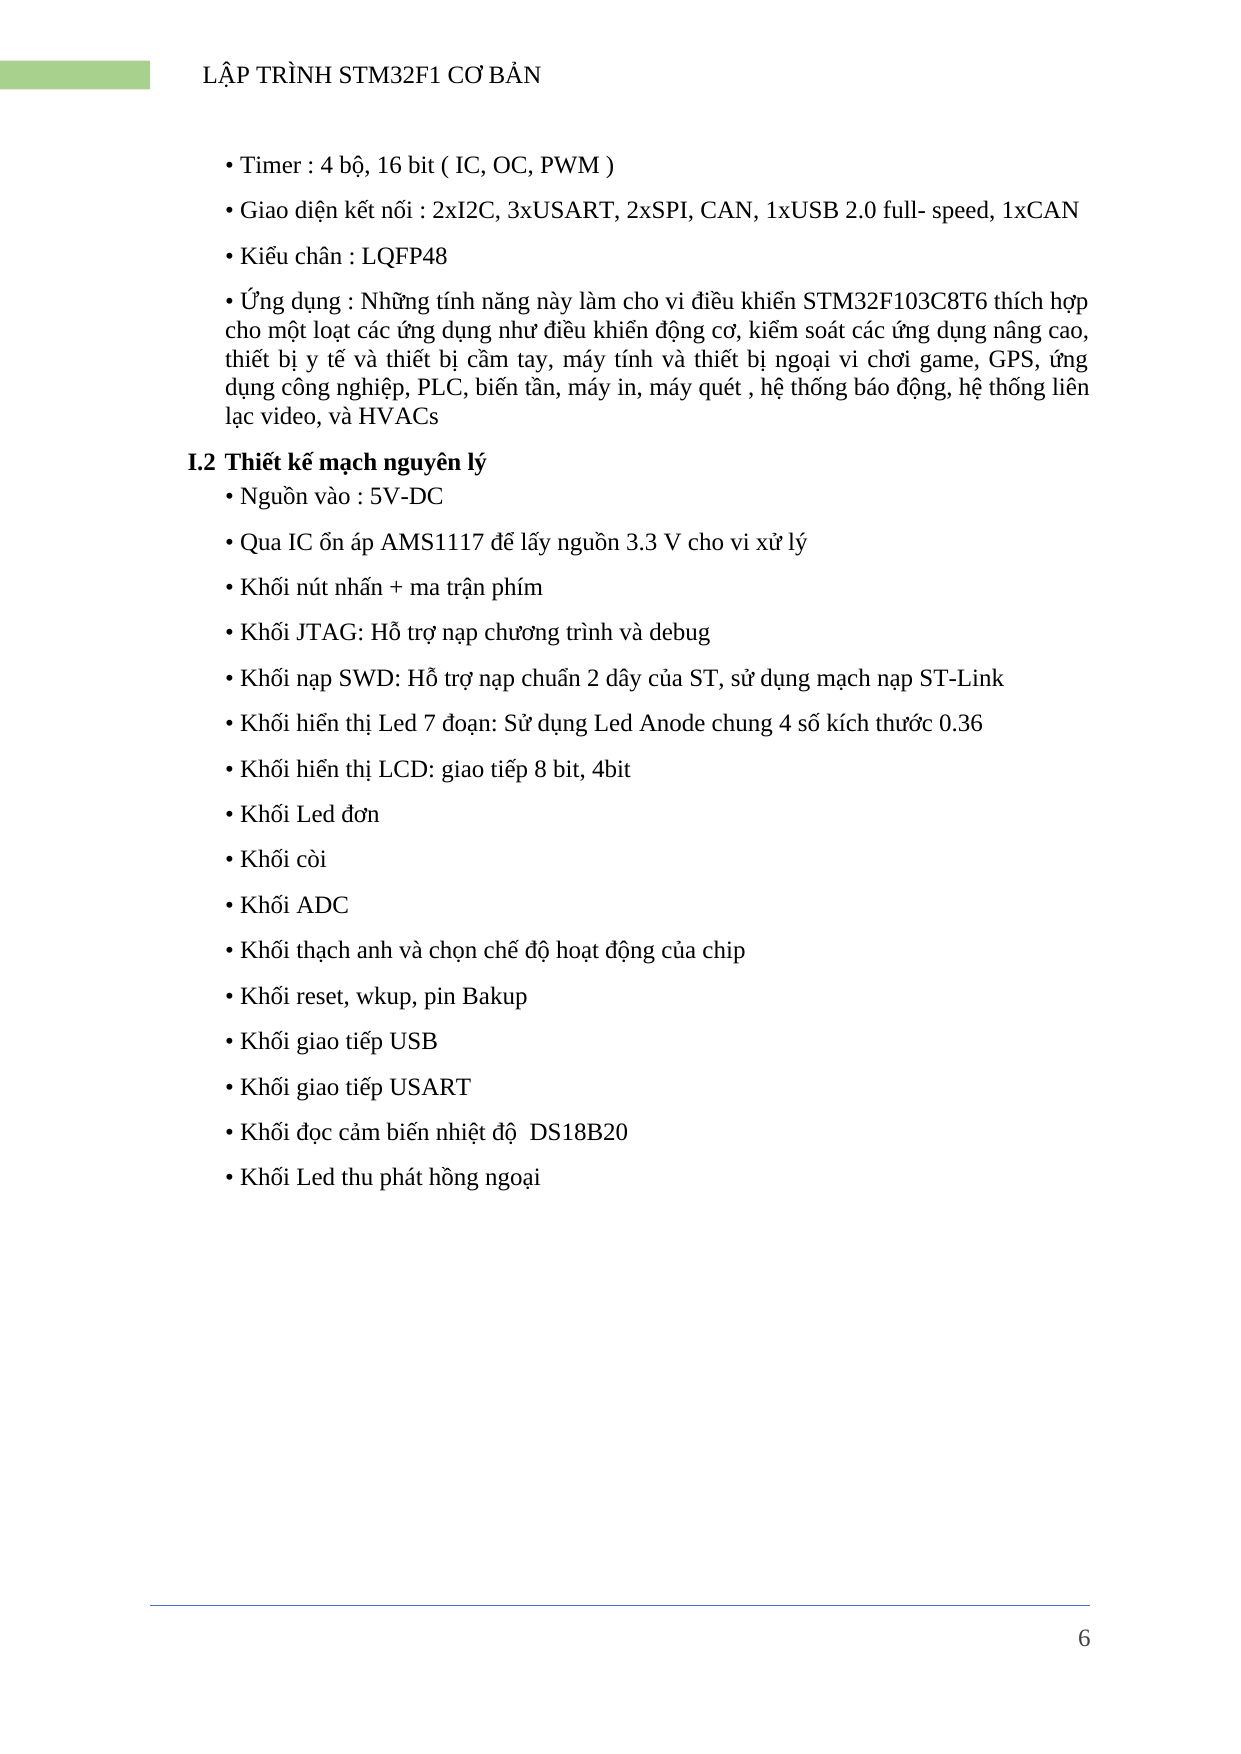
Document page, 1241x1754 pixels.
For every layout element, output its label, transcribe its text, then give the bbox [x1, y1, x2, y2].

text Khối nút nhấn + ma trận phím [225, 572, 1090, 601]
text Khối JTAG: Hỗ trợ nạp chương trình và debug [225, 617, 1090, 646]
text Khối ADC [225, 890, 1090, 919]
text Khối còi [225, 844, 1090, 873]
text Khối hiển thị Led 7 đoạn: Sử dụng Led Anode chung 4 số kích thước 0.36 [225, 708, 1090, 737]
text Khối nạp SWD: Hỗ trợ nạp chuẩn 2 dây của ST, sử dụng mạch nạp ST-Link [225, 663, 1090, 692]
text Kiểu chân : LQFP48 [225, 241, 1090, 269]
text Giao diện kết nối : 2xI2C, 3xUSART, 2xSPI, CAN, 1xUSB 2.0 full- speed, 1xCAN [225, 195, 1090, 224]
text Khối hiển thị LCD: giao tiếp 8 bit, 4bit [225, 754, 1090, 782]
text Khối reset, wkup, pin Bakup [225, 981, 1090, 1009]
text Ứng dụng : Những tính năng này làm cho vi điều khiển STM32F103C8T6 thích hợp cho một loạt các ứng dụng như điều khiển động cơ, kiểm soát các ứng dụng nâng cao, thiết bị y tế và thiết bị cầm tay, máy tính và thiết bị ngoại vi chơi game, GPS, ứng dụng công nghiệp, PLC, biến tần, máy in, máy quét , hệ thống báo động, hệ thống liên lạc video, và HVACs [225, 286, 1090, 430]
text Thiết kế mạch nguyên lý [187, 447, 1090, 475]
text Khối thạch anh và chọn chế độ hoạt động của chip [225, 935, 1090, 964]
text Khối giao tiếp USB [225, 1026, 1090, 1055]
text Qua IC ổn áp AMS1117 để lấy nguồn 3.3 V cho vi xử lý [225, 527, 1090, 555]
text Khối giao tiếp USART [225, 1072, 1090, 1100]
text Khối đọc cảm biến nhiệt độ DS18B20 [225, 1117, 1090, 1146]
text Khối Led thu phát hồng ngoại [225, 1162, 1090, 1191]
text Nguồn vào : 5V-DC [225, 481, 1090, 510]
text Khối Led đơn [225, 799, 1090, 828]
text Timer : 4 bộ, 16 bit ( IC, OC, PWM ) [225, 150, 1090, 179]
